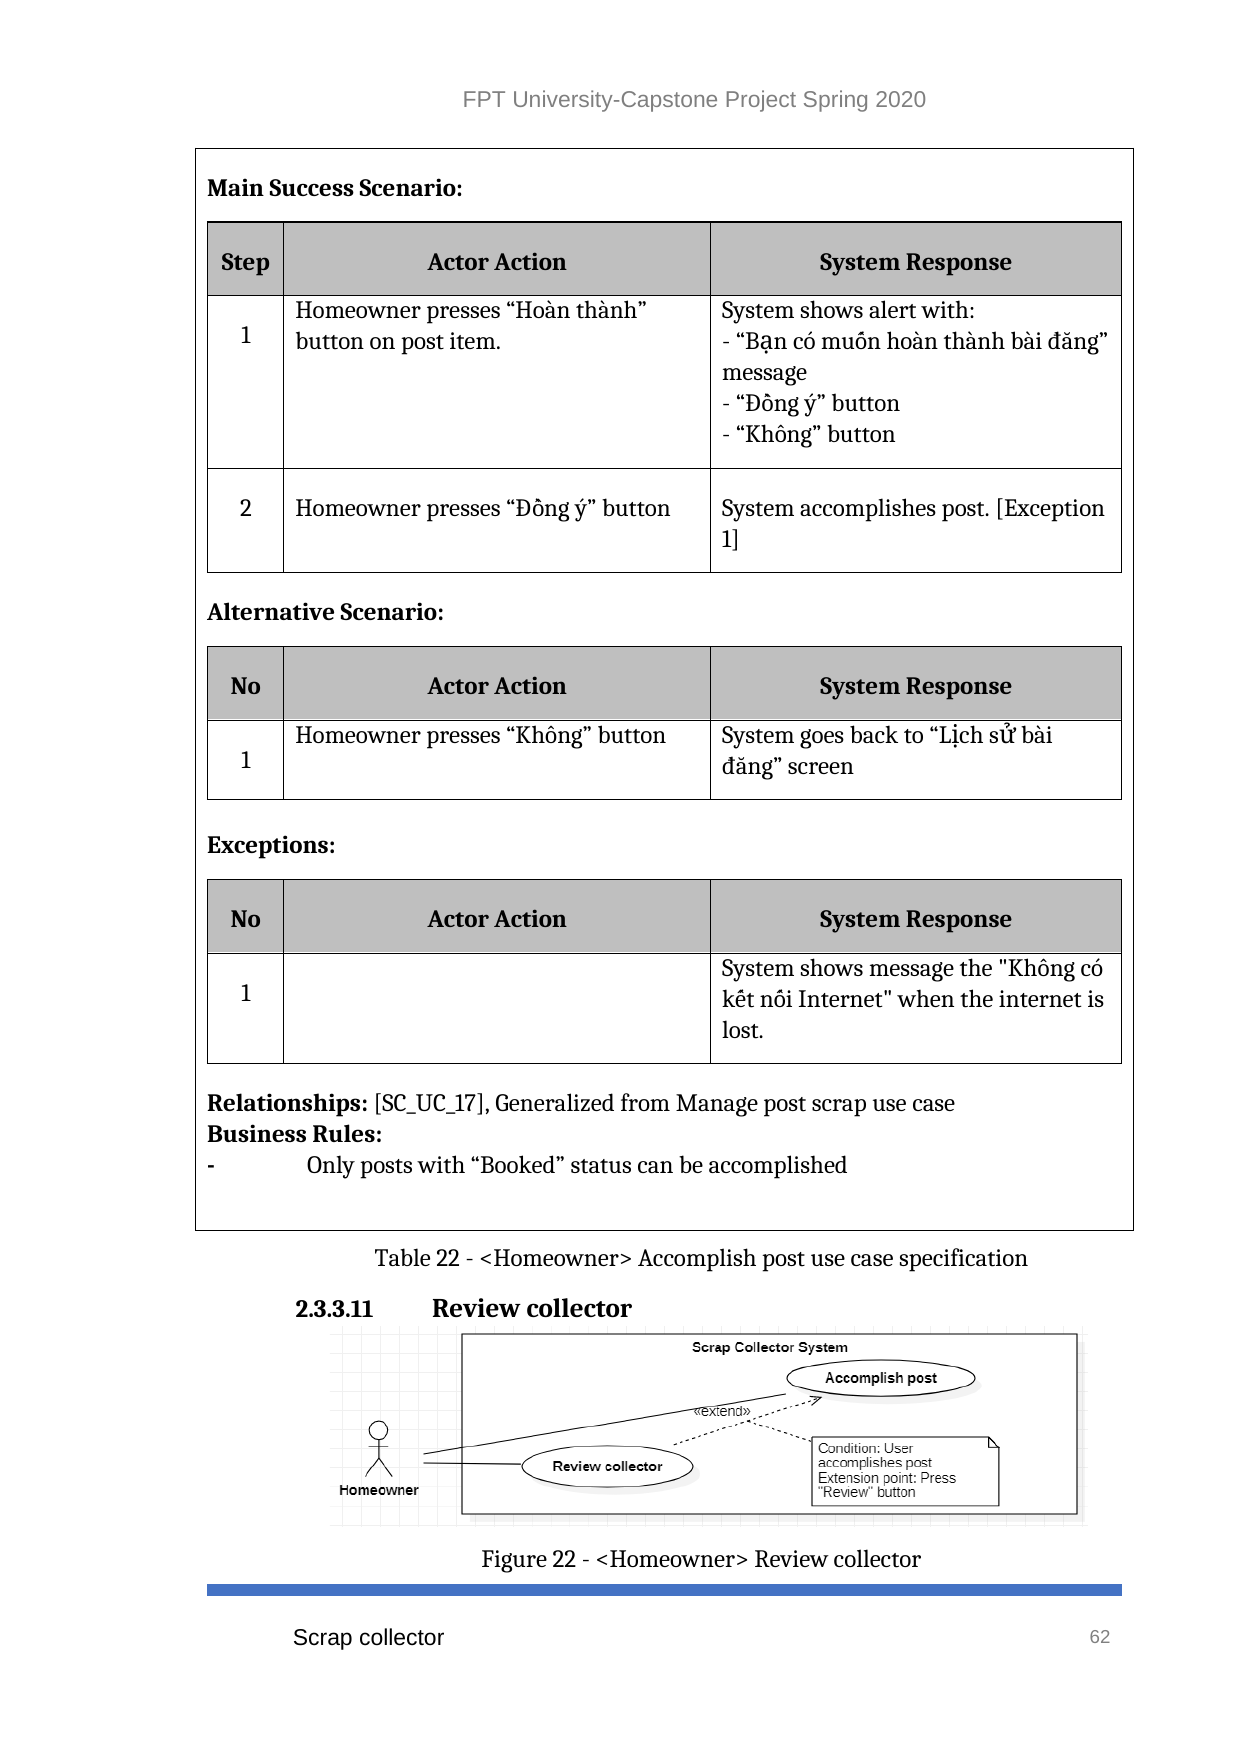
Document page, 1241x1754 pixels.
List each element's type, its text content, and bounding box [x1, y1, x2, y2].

list Review collector [295, 1293, 1122, 1324]
picture [329, 1326, 1088, 1527]
text Table 22 - <Homeowner> Accomplish post use case specification [207, 1243, 1122, 1272]
text Figure 22 - <Homeowner> Review collector [207, 1545, 1122, 1574]
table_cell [196, 149, 1133, 1230]
